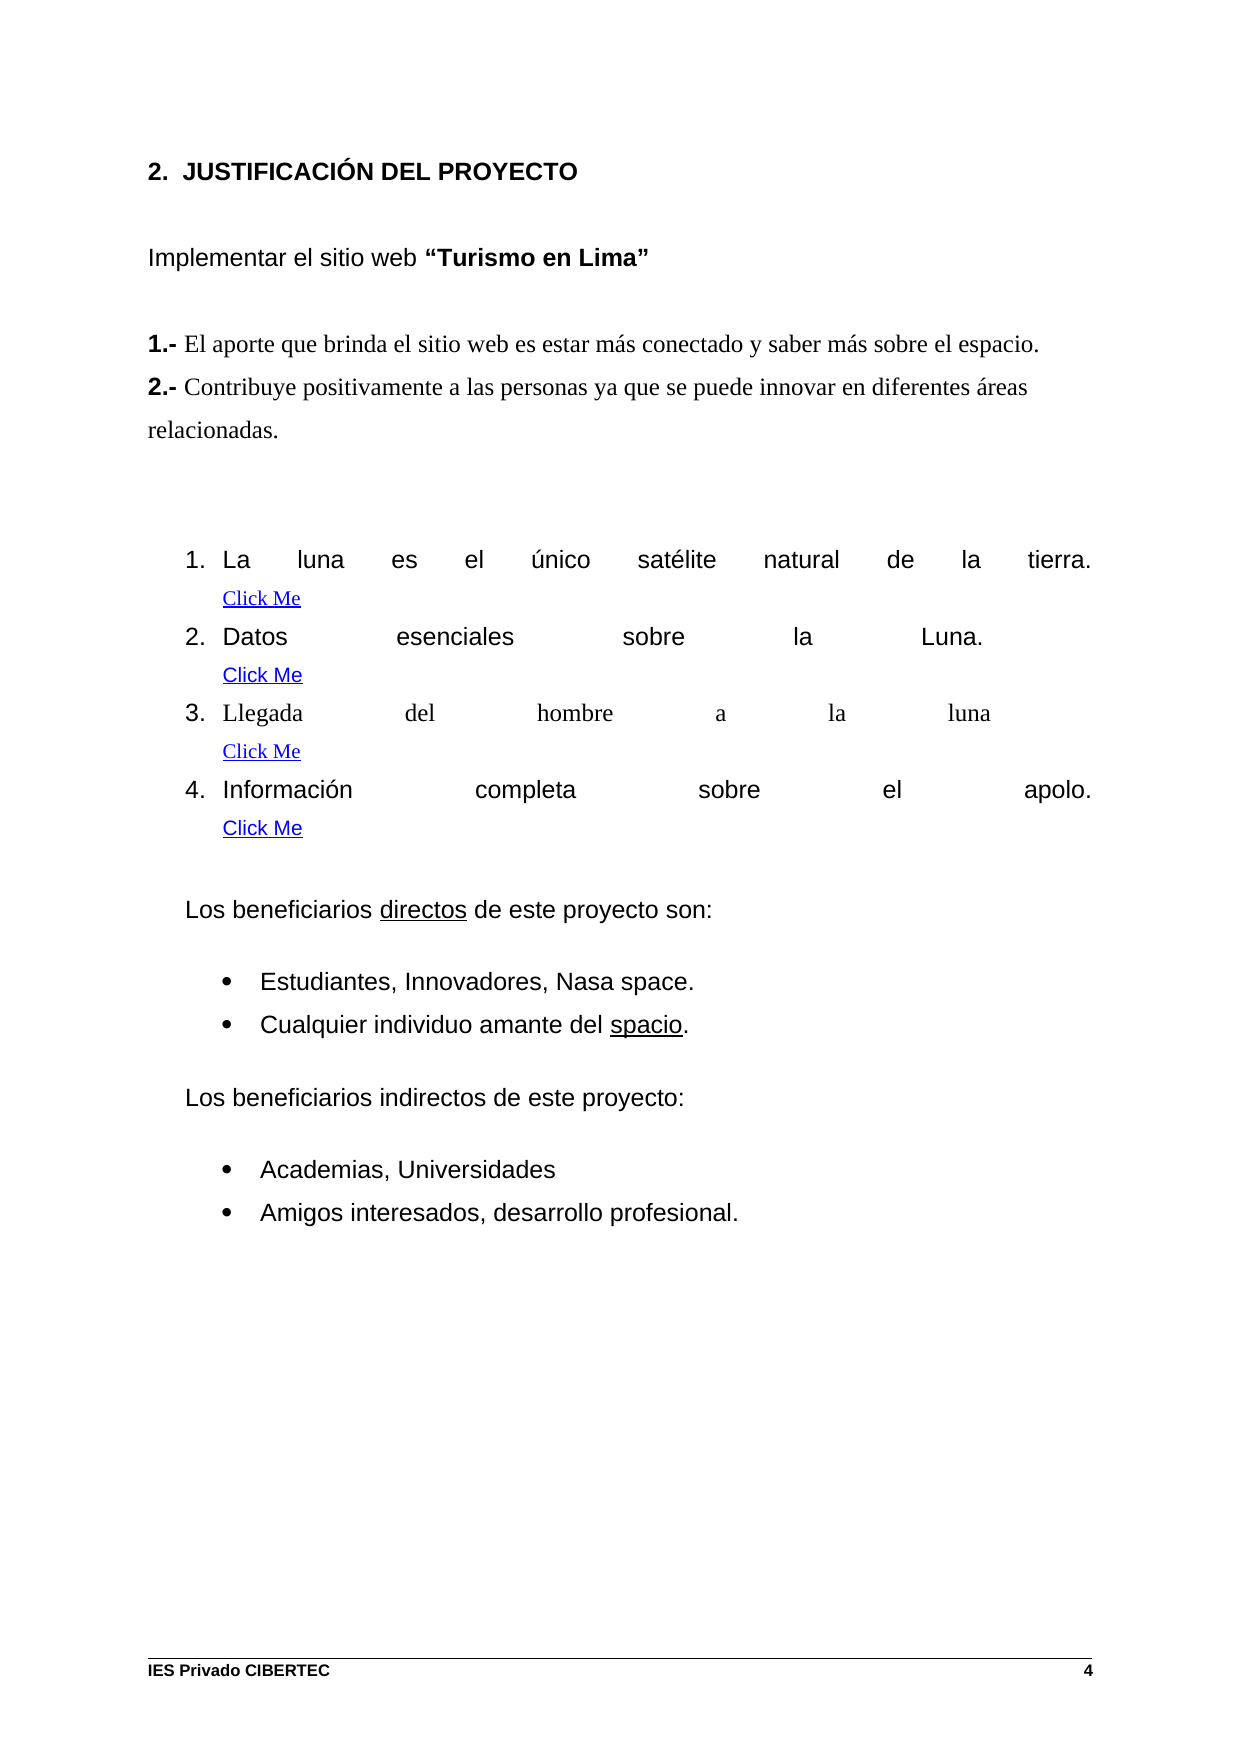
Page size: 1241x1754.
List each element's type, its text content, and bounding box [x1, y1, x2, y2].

list Academias, Universidades [222, 1155, 1092, 1184]
text 1.- El aporte que brinda el sitio web es estar más conectado y saber más sobre el espacio. [148, 329, 1092, 358]
text 2.- Contribuye positivamente a las personas ya que se puede innovar en diferentes áreas relacionadas. [148, 372, 1092, 444]
list La luna es el único satélite natural de la tierra. Click Me [185, 545, 1092, 610]
list Datos esenciales sobre la Luna. Click Me [185, 622, 1092, 686]
text Implementar el sitio web “Turismo en Lima” [148, 243, 1092, 272]
list Cualquier individuo amante del spacio. [222, 1011, 1092, 1039]
list Amigos interesados, desarrollo profesional. [222, 1198, 1092, 1227]
list Llegada del hombre a la luna Click Me [185, 698, 1092, 763]
list Información completa sobre el apolo. Click Me [185, 775, 1092, 840]
list Estudiantes, Innovadores, Nasa space. [222, 967, 1092, 996]
text Los beneficiarios directos de este proyecto son: [185, 895, 1092, 924]
text Los beneficiarios indirectos de este proyecto: [185, 1083, 1092, 1112]
text 2. JUSTIFICACIÓN DEL PROYECTO [148, 157, 1092, 185]
